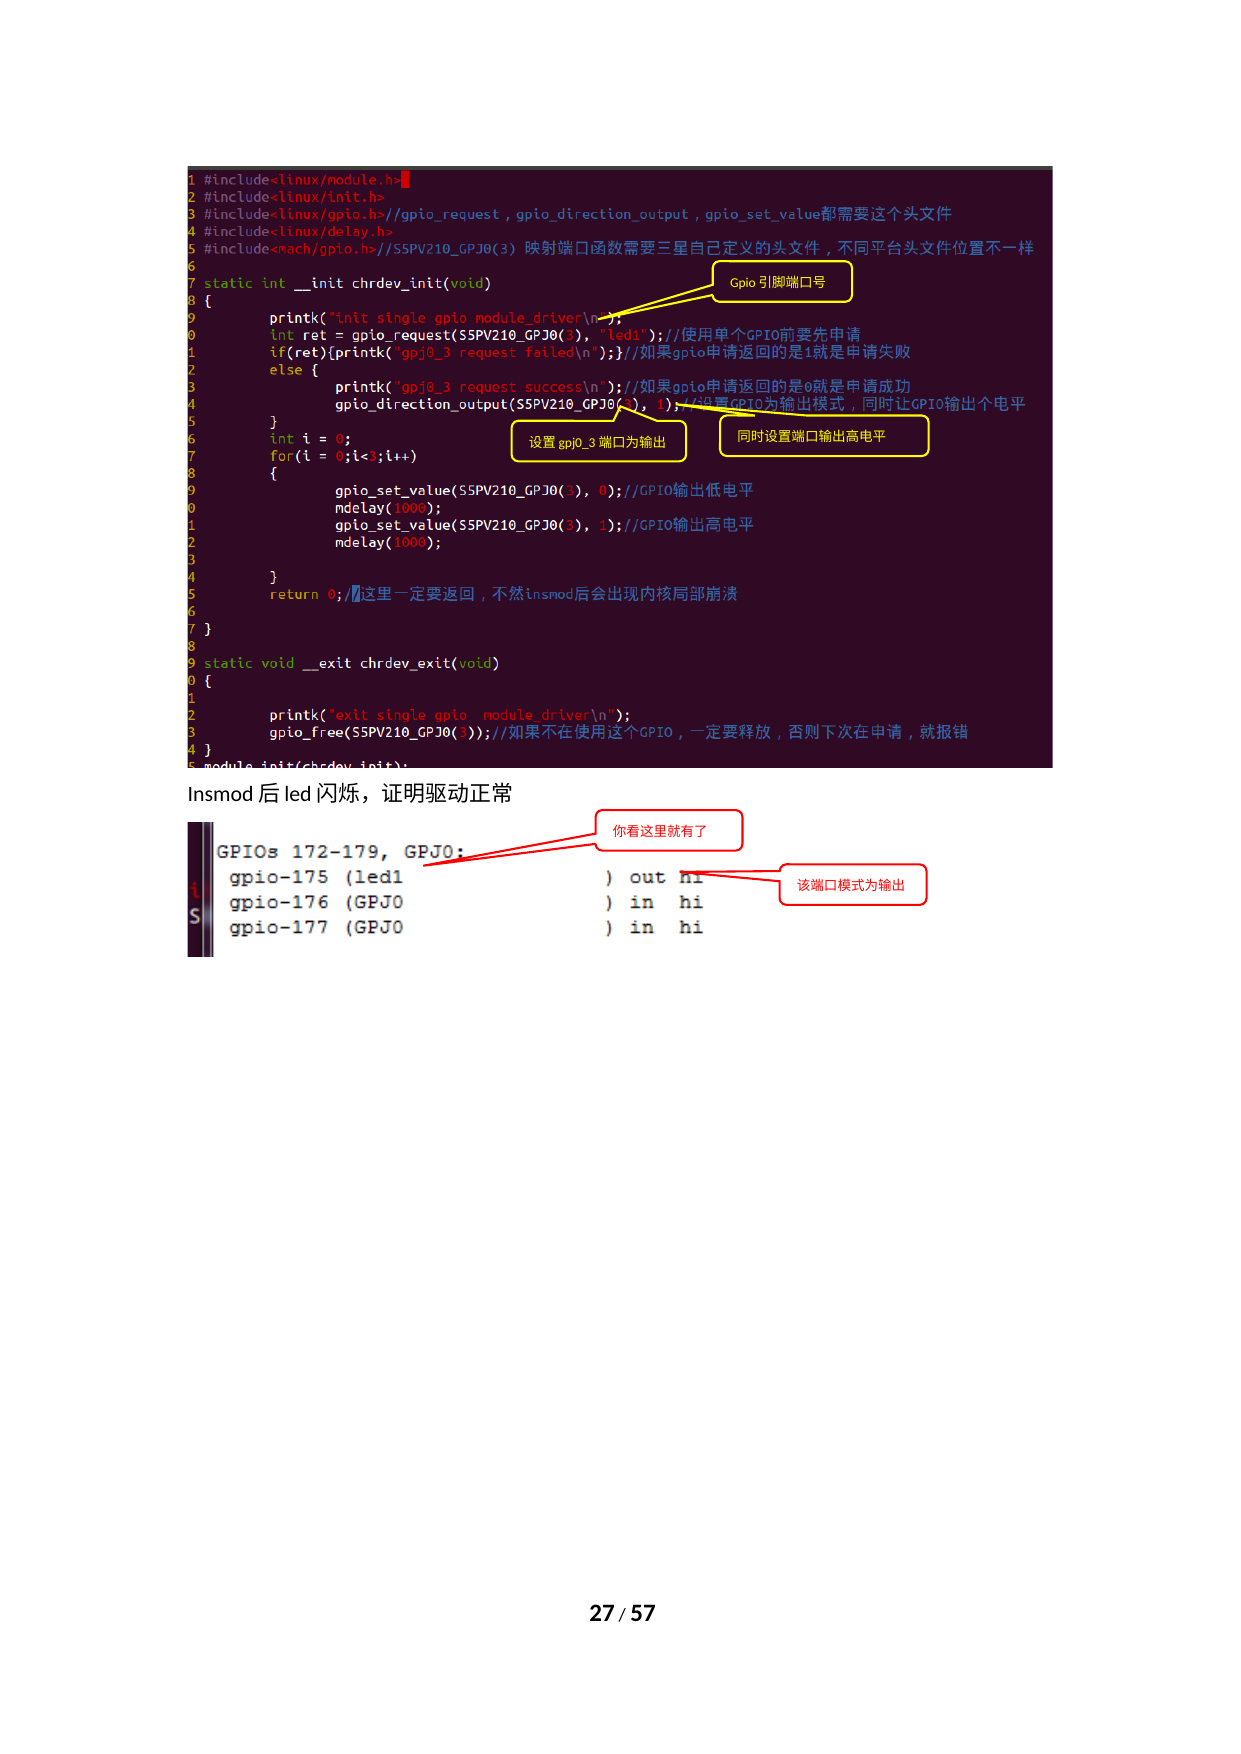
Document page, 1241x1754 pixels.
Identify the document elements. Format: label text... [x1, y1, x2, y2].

picture [187, 822, 761, 957]
text Insmod后led闪烁，证明驱动正常 [187, 776, 1053, 808]
picture [492, 822, 741, 855]
picture [713, 873, 761, 878]
picture [187, 166, 1053, 768]
